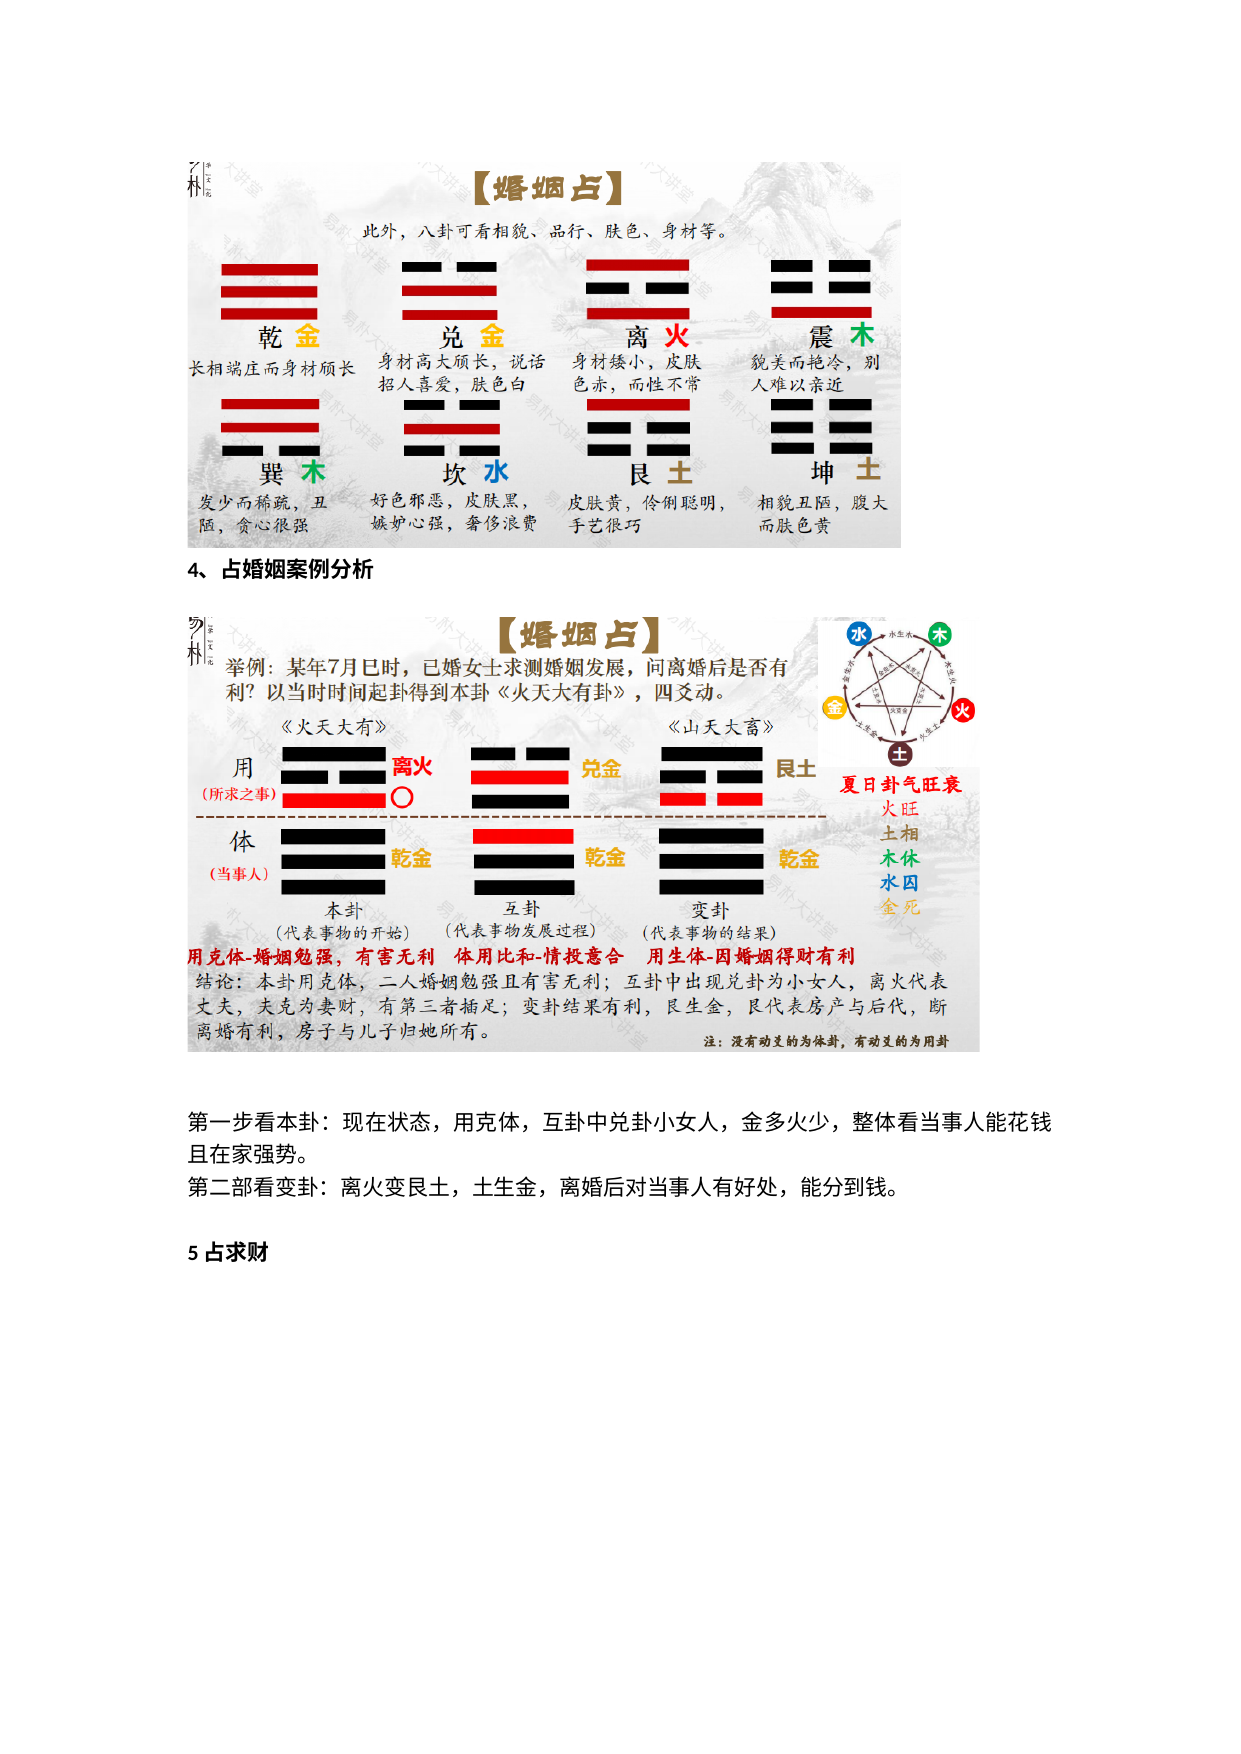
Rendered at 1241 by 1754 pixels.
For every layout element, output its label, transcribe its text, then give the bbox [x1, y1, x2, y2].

picture [187, 162, 901, 548]
list 第一步看本卦：现在状态，用克体，互卦中兑卦小女人，金多火少，整体看当事人能花钱，且在家强势。 [187, 1104, 1053, 1169]
picture [187, 617, 980, 1052]
list 5占求财 [187, 1234, 1053, 1267]
list 第二部看变卦：离火变艮土，土生金，离婚后对当事人有好处，能分到钱。 [187, 1169, 1053, 1202]
list 占婚姻案例分析 [187, 552, 1053, 584]
